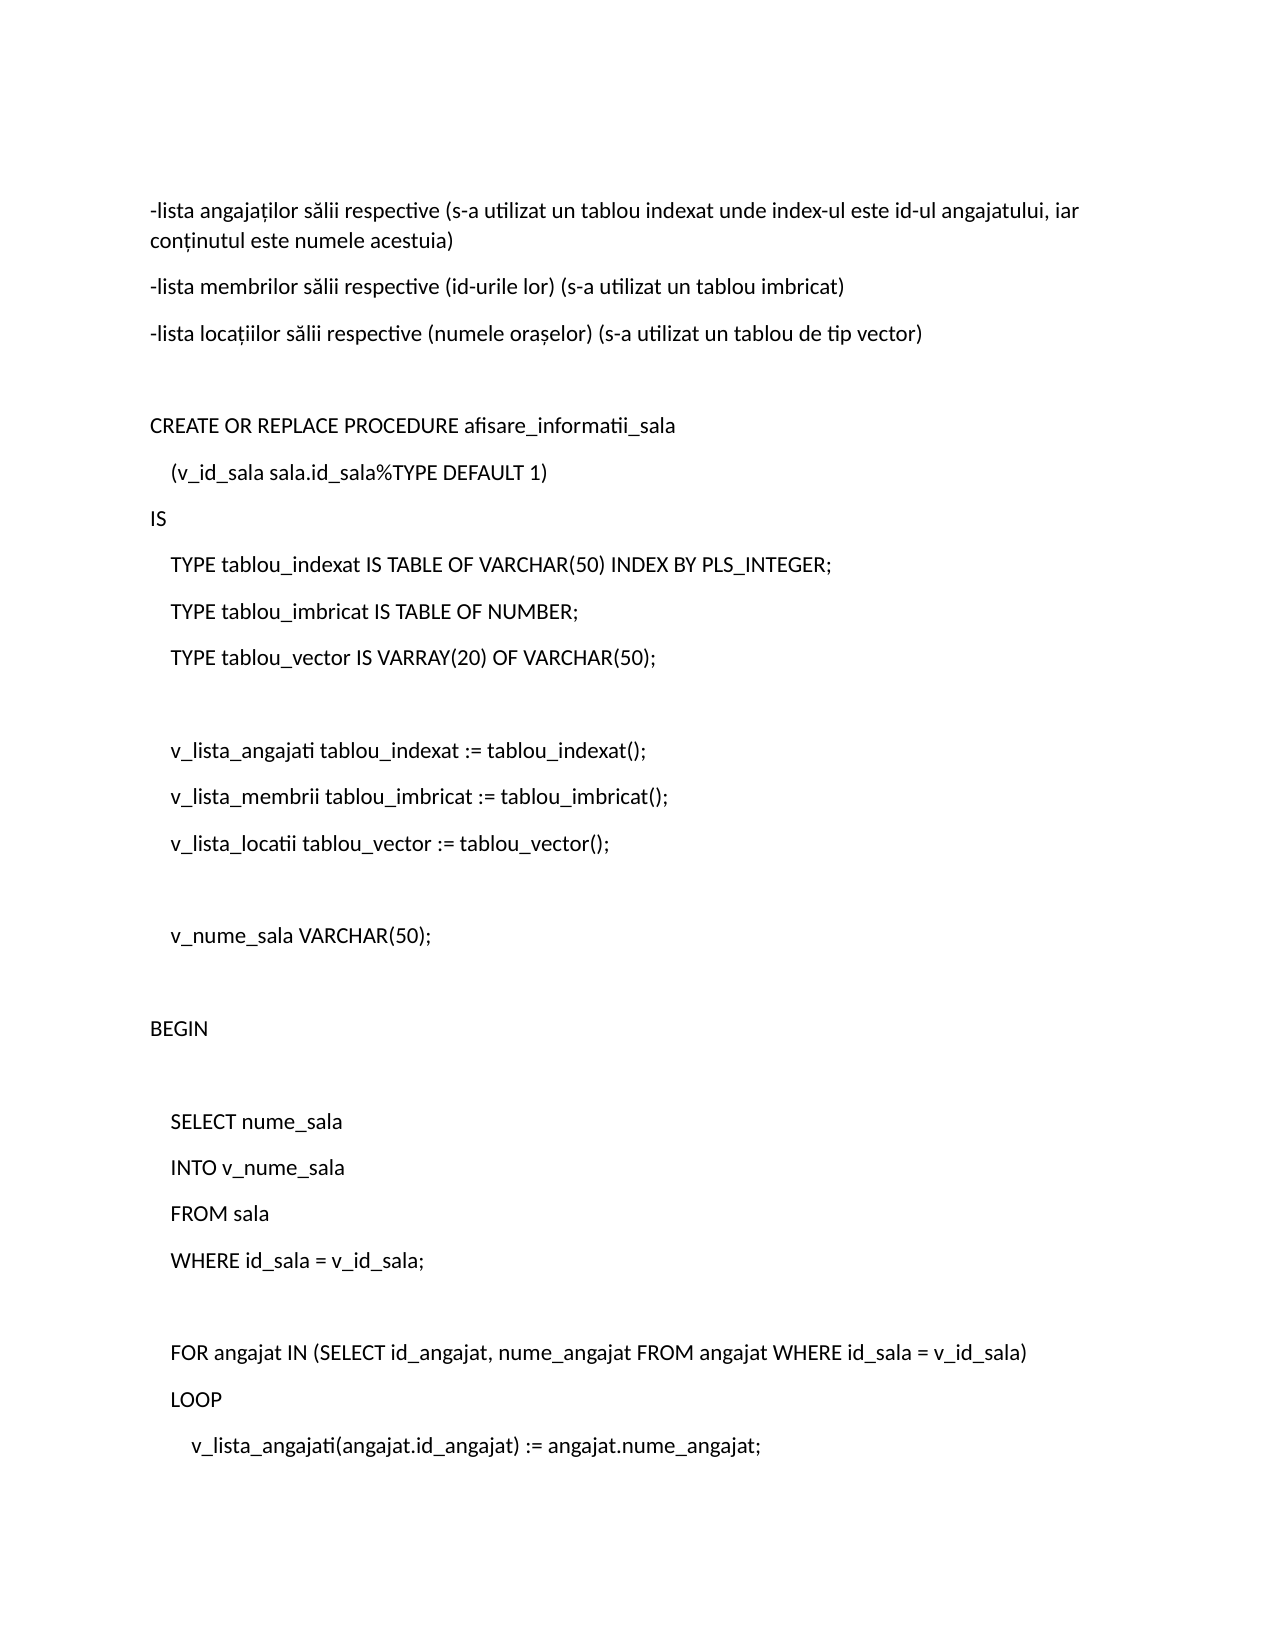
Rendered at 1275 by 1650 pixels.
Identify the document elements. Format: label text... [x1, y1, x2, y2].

text INTO v_nume_sala [150, 1153, 1125, 1181]
text v_lista_angajati(angajat.id_angajat) := angajat.nume_angajat; [150, 1431, 1125, 1459]
text SELECT nume_sala [150, 1107, 1125, 1135]
text v_lista_angajati tablou_indexat := tablou_indexat(); [150, 736, 1125, 764]
text FROM sala [150, 1199, 1125, 1227]
text -lista membrilor sălii respective (id-urile lor) (s-a utilizat un tablou imbricat) [150, 272, 1125, 300]
text -lista angajaților sălii respective (s-a utilizat un tablou indexat unde index-ul este id-ul angajatului, iar conținutul este numele acestuia) [150, 196, 1125, 254]
text (v_id_sala sala.id_sala%TYPE DEFAULT 1) [150, 458, 1125, 486]
text v_lista_membrii tablou_imbricat := tablou_imbricat(); [150, 782, 1125, 810]
text CREATE OR REPLACE PROCEDURE afisare_informatii_sala [150, 411, 1125, 439]
text WHERE id_sala = v_id_sala; [150, 1246, 1125, 1274]
text BEGIN [150, 1014, 1125, 1042]
text v_nume_sala VARCHAR(50); [150, 921, 1125, 949]
text IS [150, 504, 1125, 532]
text TYPE tablou_vector IS VARRAY(20) OF VARCHAR(50); [150, 643, 1125, 671]
text TYPE tablou_indexat IS TABLE OF VARCHAR(50) INDEX BY PLS_INTEGER; [150, 551, 1125, 578]
text LOOP [150, 1385, 1125, 1413]
text FOR angajat IN (SELECT id_angajat, nume_angajat FROM angajat WHERE id_sala = v_id_sala) [150, 1338, 1125, 1367]
text v_lista_locatii tablou_vector := tablou_vector(); [150, 829, 1125, 857]
text -lista locațiilor sălii respective (numele orașelor) (s-a utilizat un tablou de tip vector) [150, 319, 1125, 347]
text TYPE tablou_imbricat IS TABLE OF NUMBER; [150, 597, 1125, 625]
